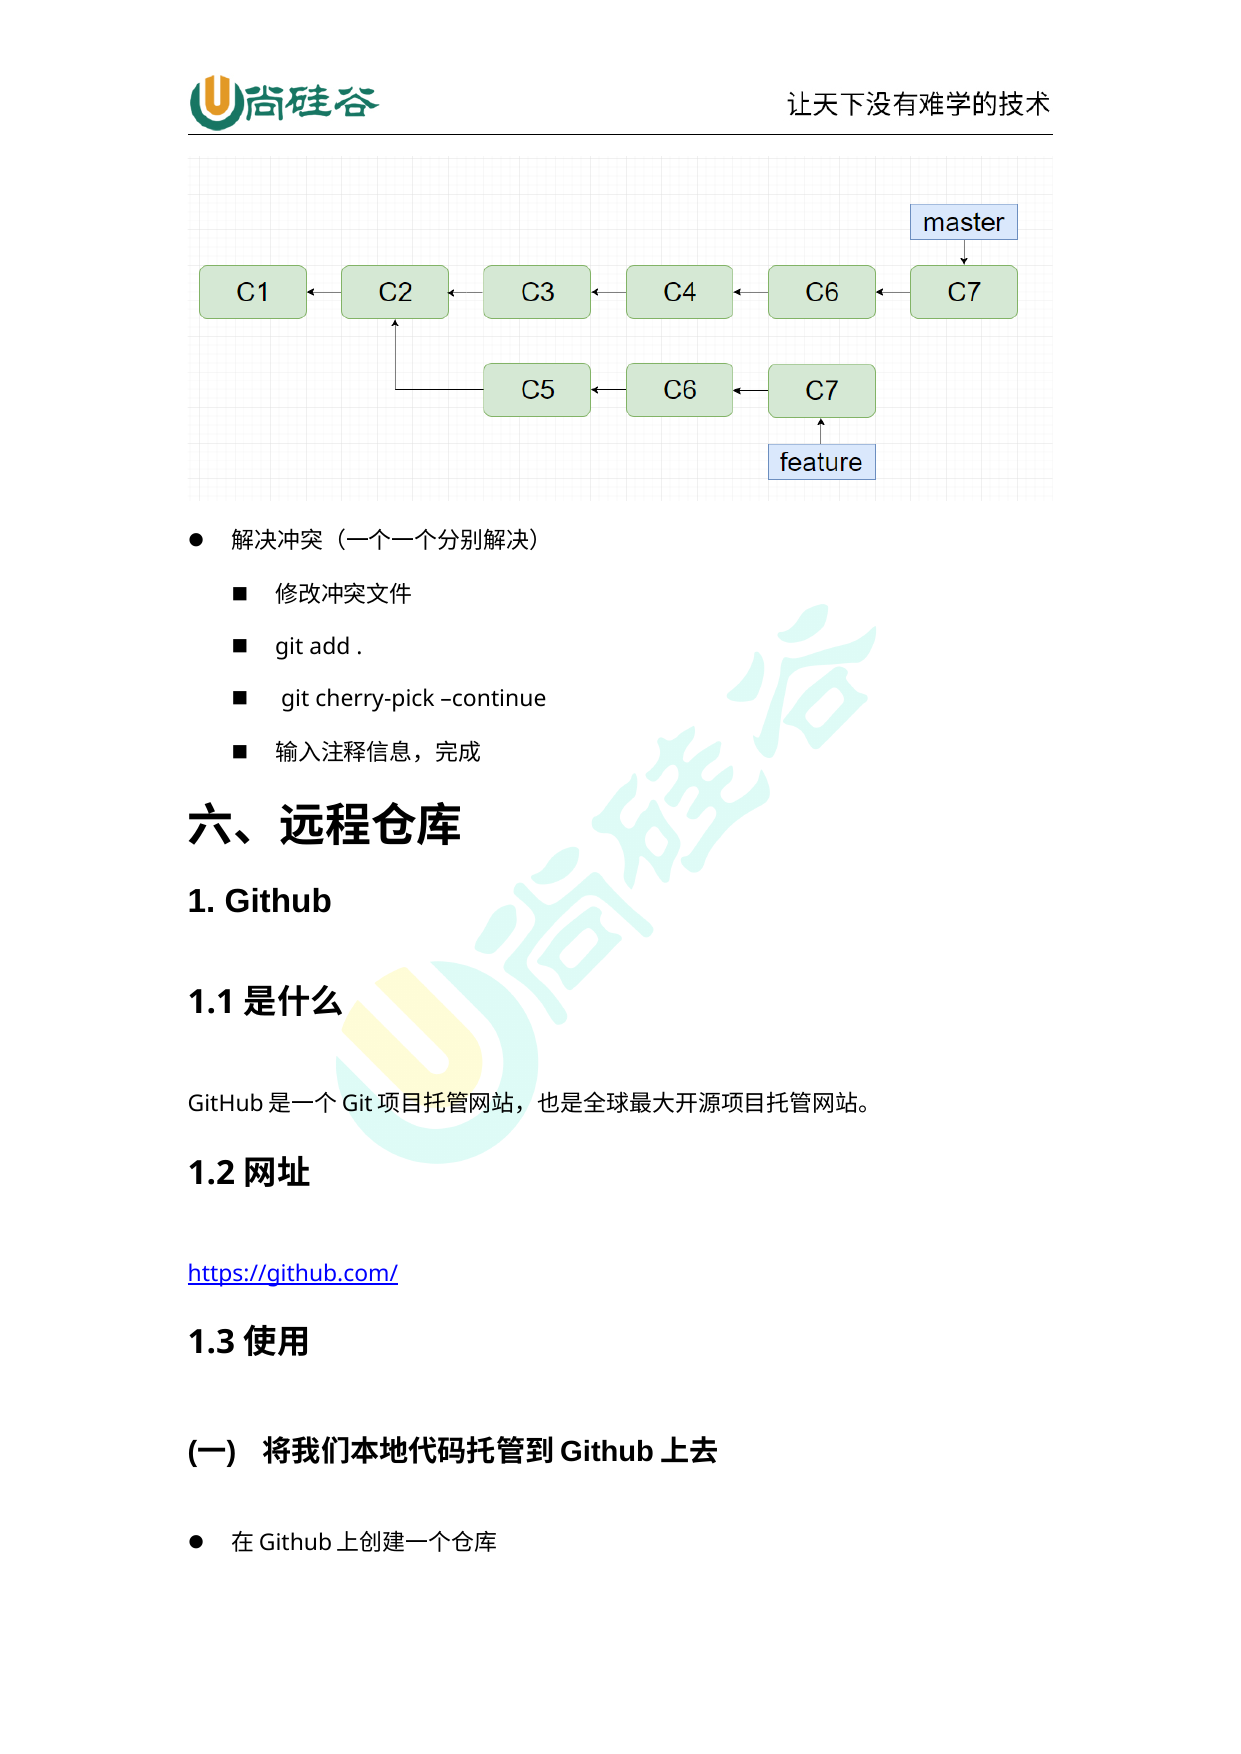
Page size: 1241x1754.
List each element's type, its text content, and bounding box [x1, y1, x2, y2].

list 解决冲突（一个一个分别解决） [187, 522, 1053, 555]
subtitle 六、远程仓库 [187, 788, 1053, 854]
list 修改冲突文件 [231, 576, 1053, 609]
list 输入注释信息，完成 [231, 734, 1053, 767]
list 在Github上创建一个仓库 [187, 1523, 1053, 1557]
list git cherry-pick –continue [231, 682, 1053, 713]
list git add . [231, 630, 1053, 661]
subtitle 将我们本地代码托管到Github上去 [187, 1428, 1053, 1470]
text https://github.com/ [187, 1257, 1053, 1288]
subtitle 1.2 网址 [187, 1146, 1053, 1194]
picture [187, 73, 1053, 132]
subtitle 1. Github [187, 881, 1053, 920]
picture [187, 156, 1053, 501]
subtitle 1.3 使用 [187, 1315, 1053, 1363]
subtitle 1.1 是什么 [187, 974, 1053, 1023]
text GitHub是一个Git项目托管网站，也是全球最大开源项目托管网站。 [187, 1085, 1053, 1119]
